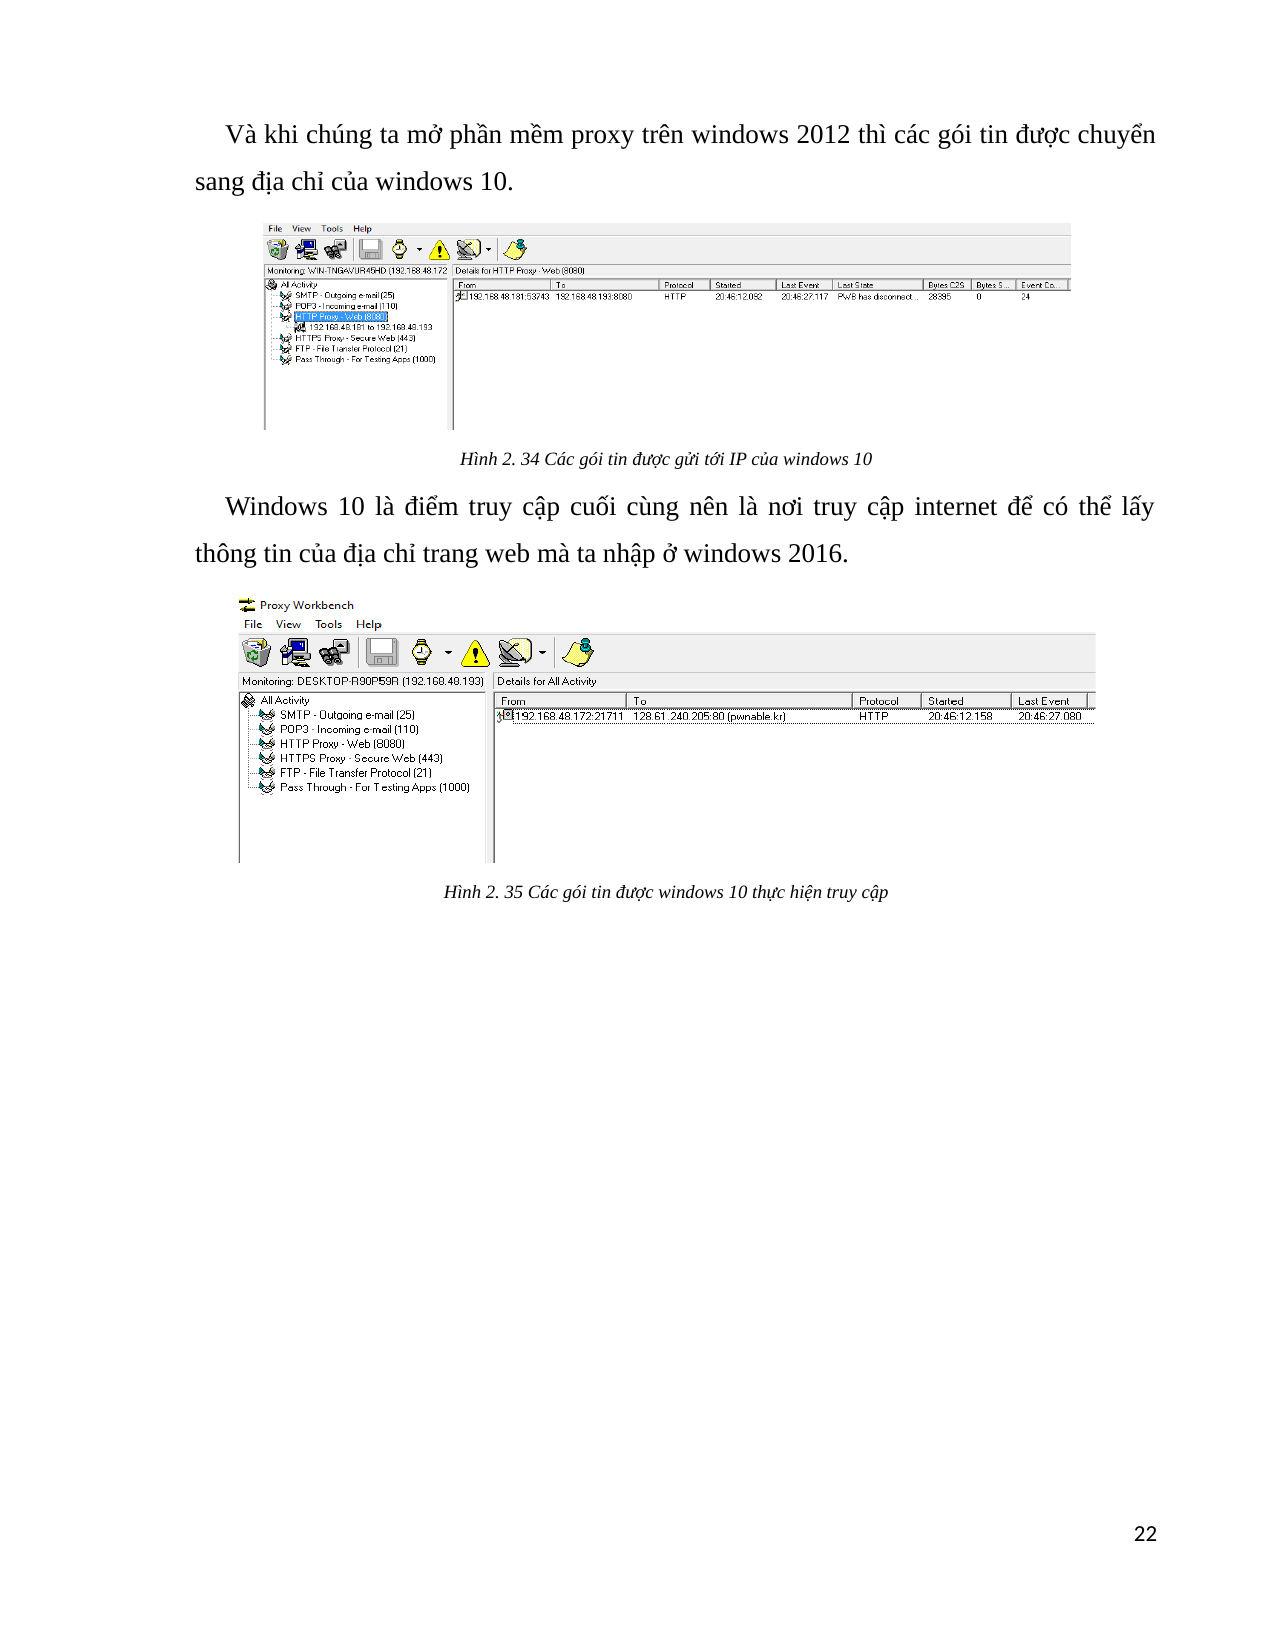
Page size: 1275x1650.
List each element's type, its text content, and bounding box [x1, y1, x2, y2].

text Và khi chúng ta mở phần mềm proxy trên windows 2012 thì các gói tin được chuyển sang địa chỉ của windows 10. [195, 118, 1157, 196]
picture [238, 596, 1096, 863]
text Windows 10 là điểm truy cập cuối cùng nên là nơi truy cập internet để có thể lấy thông tin của địa chỉ trang web mà ta nhập ở windows 2016. [195, 490, 1157, 568]
picture [263, 223, 1071, 430]
